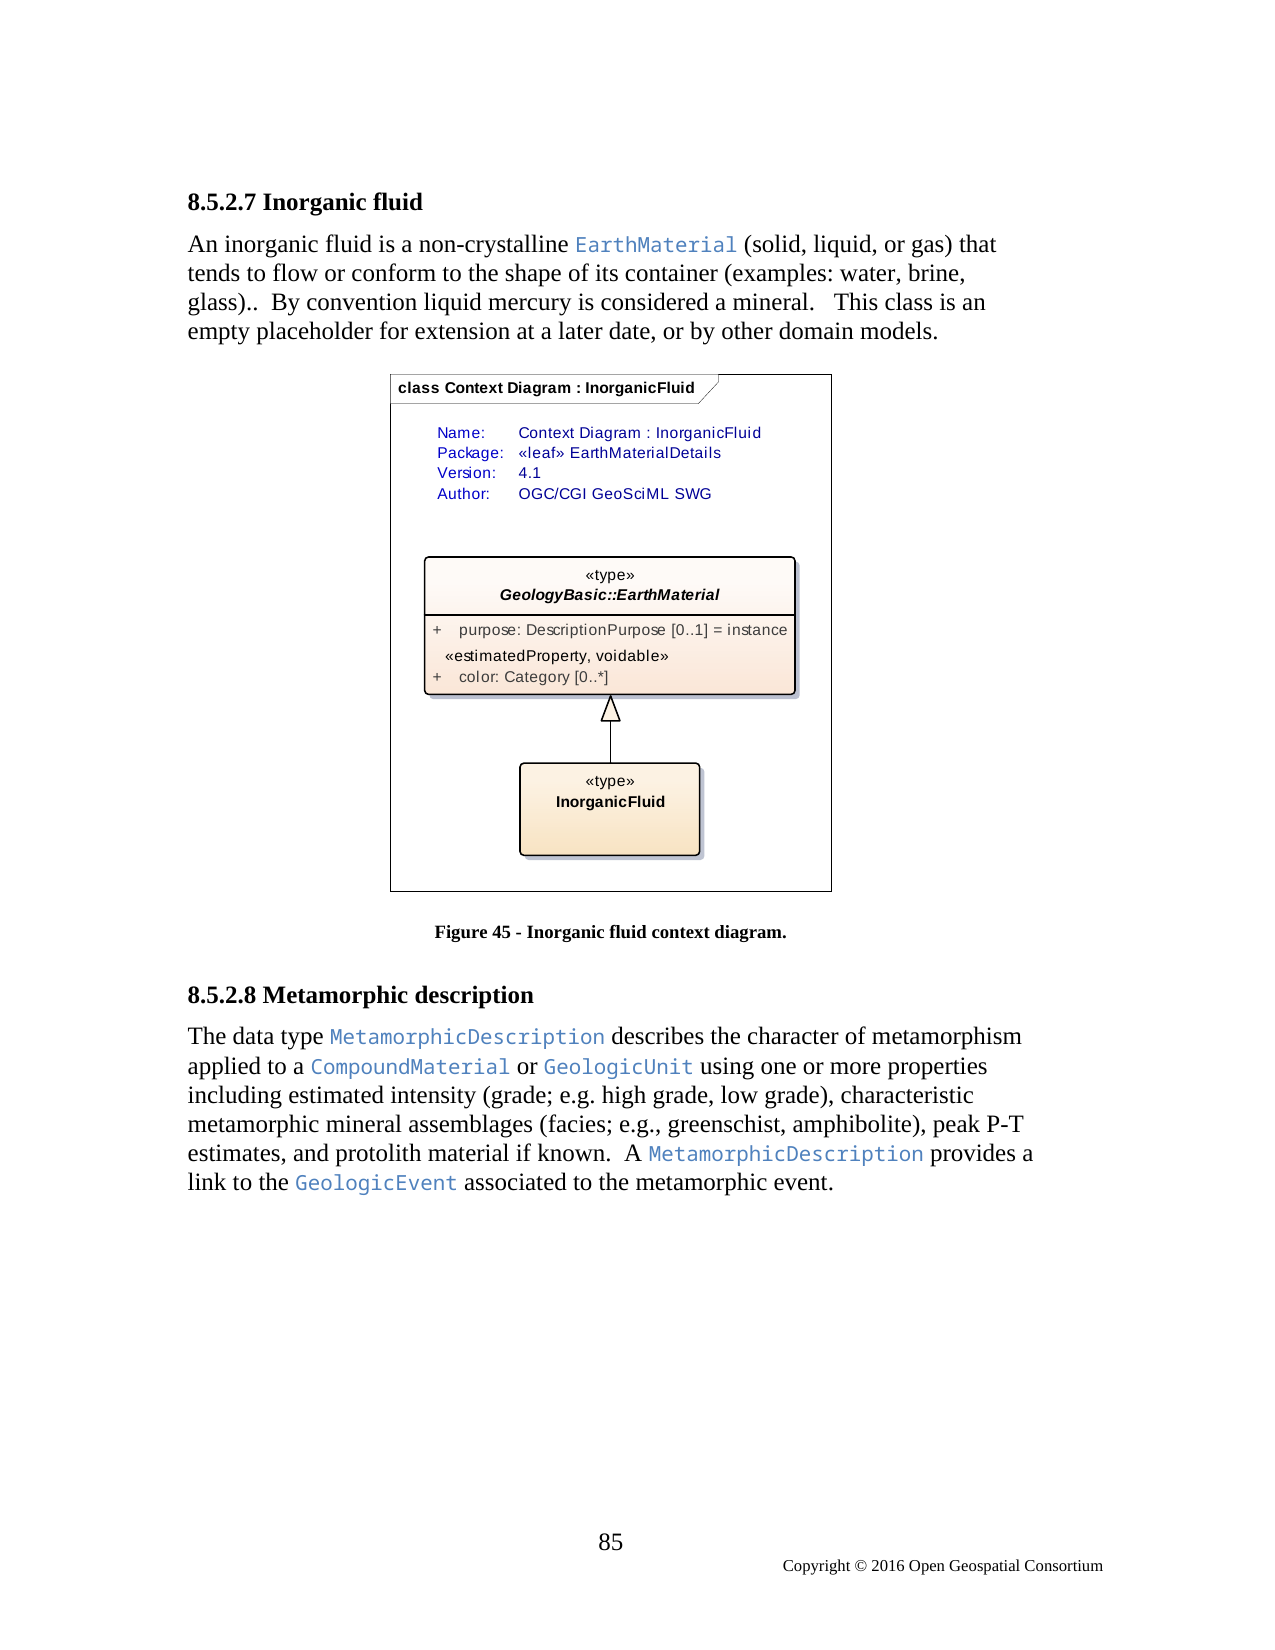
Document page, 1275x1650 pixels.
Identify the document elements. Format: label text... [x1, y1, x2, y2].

text Figure 45 - Inorganic fluid context diagram. [187, 921, 1034, 942]
subtitle Metamorphic description [187, 980, 1034, 1009]
text The data type MetamorphicDescription describes the character of metamorphism applied to a CompoundMaterial or GeologicUnit using one or more properties including estimated intensity (grade; e.g. high grade, low grade), characteristic metamorphic mineral assemblages (facies; e.g., greenschist, amphibolite), peak P-T estimates, and protolith material if known. A MetamorphicDescription provides a link to the GeologicEvent associated to the metamorphic event. [187, 1021, 1034, 1197]
subtitle Inorganic fluid [187, 187, 1034, 216]
text An inorganic fluid is a non-crystalline EarthMaterial (solid, liquid, or gas) that tends to flow or conform to the shape of its container (examples: water, brine, glass).. By convention liquid mercury is considered a mineral. This class is an empty placeholder for extension at a later date, or by other domain models. [187, 229, 1034, 344]
